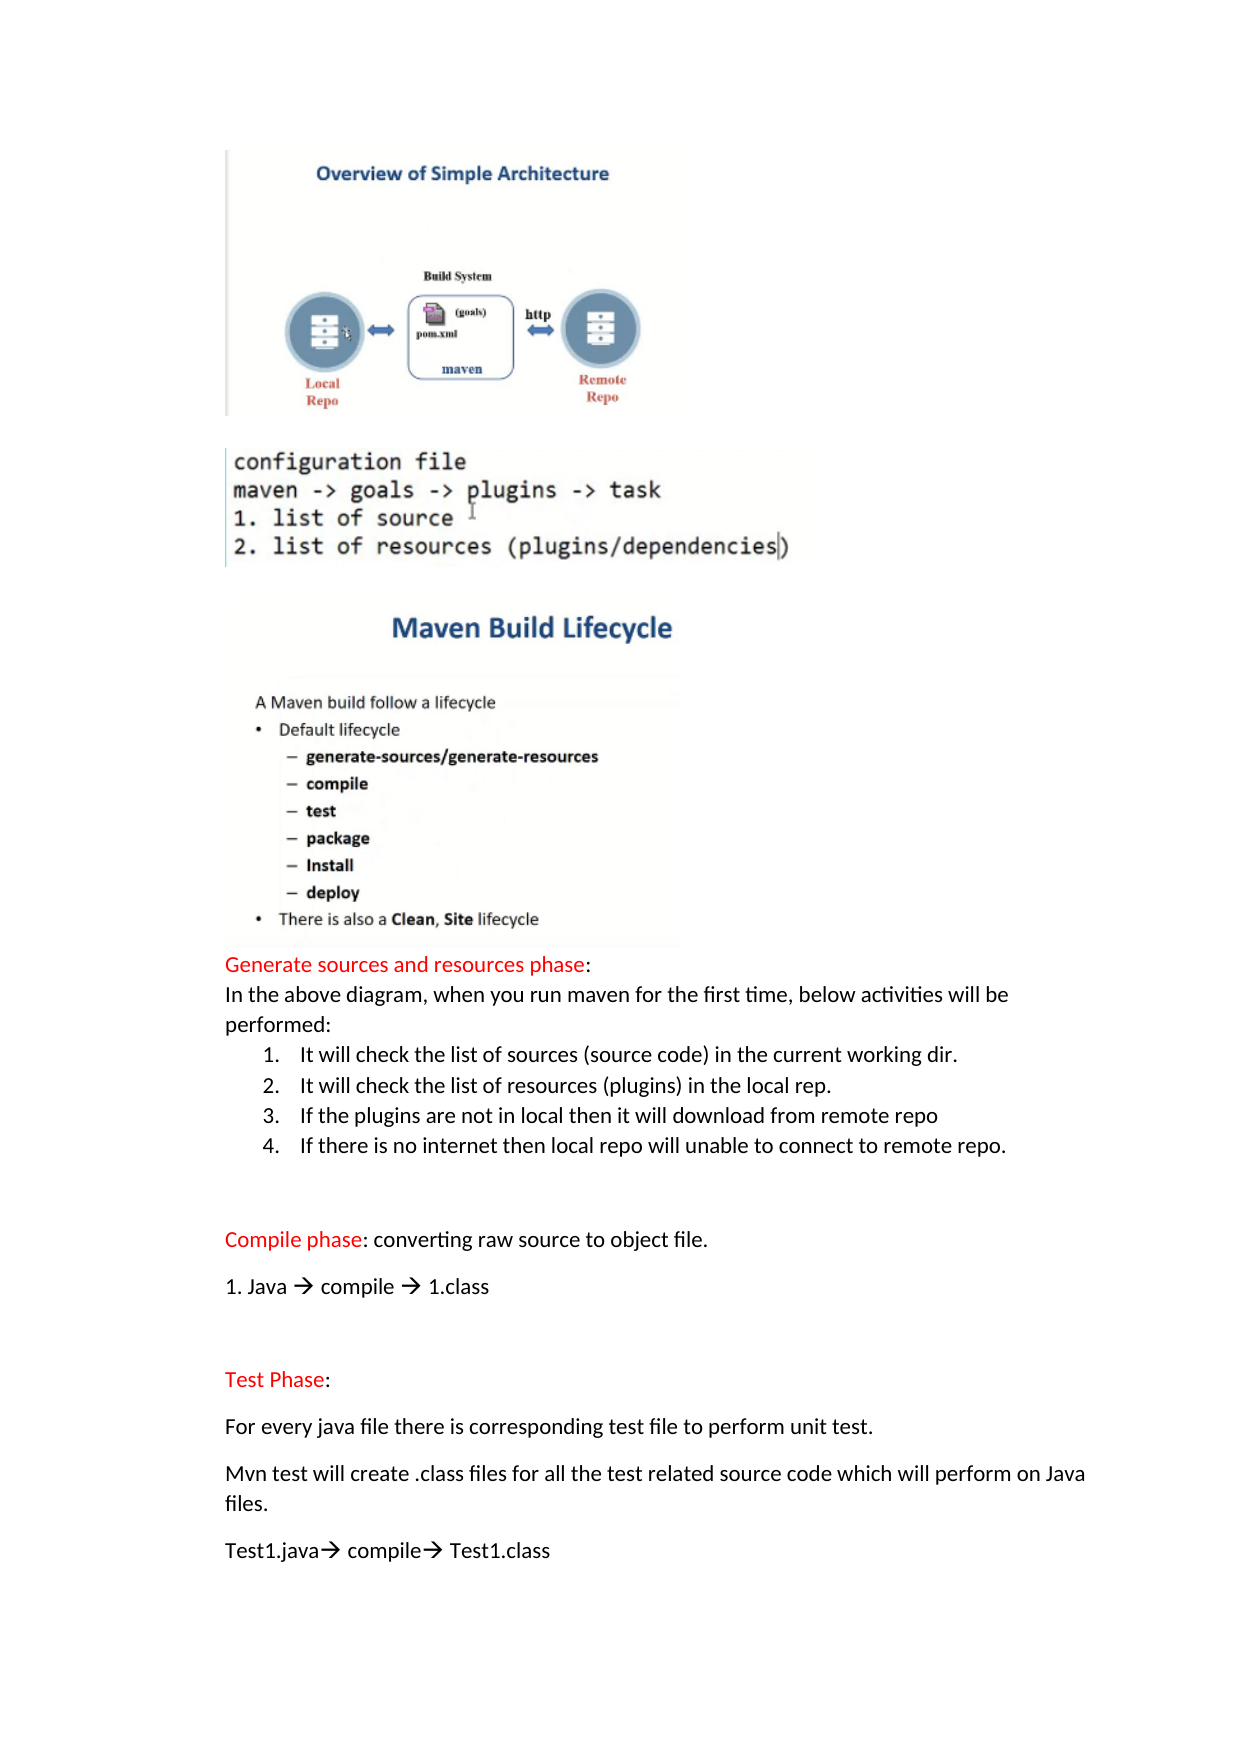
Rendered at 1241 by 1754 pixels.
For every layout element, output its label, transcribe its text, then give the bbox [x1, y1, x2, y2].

picture [225, 598, 680, 948]
text Compile phase: converting raw source to object file. [225, 1225, 1090, 1253]
picture [225, 150, 694, 416]
picture [225, 448, 817, 567]
list In the above diagram, when you run maven for the first time, below activities will be performed: [225, 980, 1090, 1038]
text For every java file there is corresponding test file to perform unit test. [225, 1412, 1090, 1440]
text Test1.java compile Test1.class [225, 1536, 1090, 1564]
text Test Phase: [225, 1366, 1090, 1393]
text Mvn test will create .class files for all the test related source code which will perform on Java files. [225, 1459, 1090, 1517]
list If there is no internet then local repo will unable to connect to remote repo. [262, 1131, 1090, 1159]
list If the plugins are not in local then it will download from remote repo [262, 1101, 1090, 1129]
text 1. Java compile 1.class [225, 1272, 1090, 1300]
list It will check the list of sources (source code) in the current working dir. [262, 1041, 1090, 1068]
list Generate sources and resources phase: [225, 950, 1090, 978]
list It will check the list of resources (plugins) in the local rep. [262, 1071, 1090, 1099]
